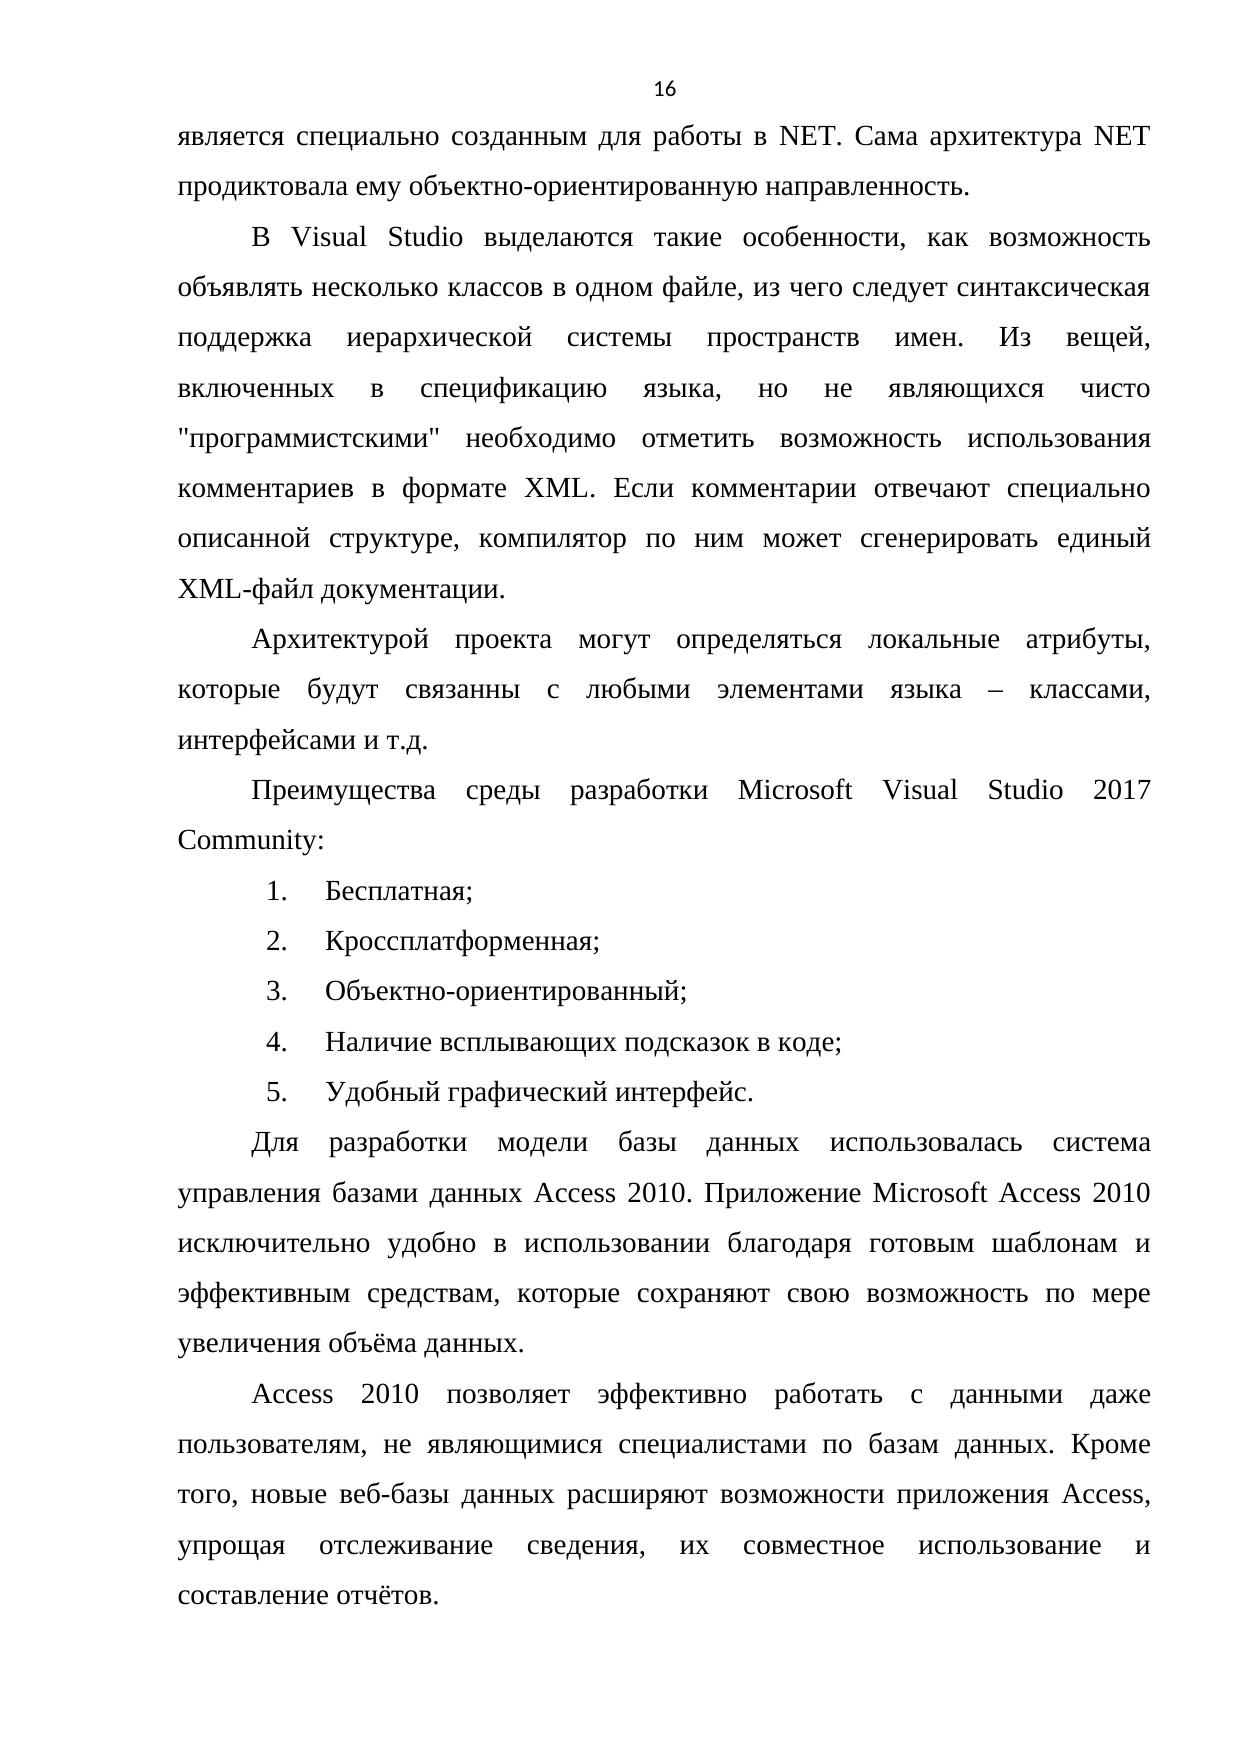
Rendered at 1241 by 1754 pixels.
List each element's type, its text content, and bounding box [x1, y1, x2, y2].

text Access 2010 позволяет эффективно работать с данными даже пользователям, не являющимися специалистами по базам данных. Кроме того, новые веб-базы данных расширяют возможности приложения Access, упрощая отслеживание сведения, их совместное использование и составление отчётов. [177, 1376, 1152, 1611]
text В Visual Studio выделаются такие особенности, как возможность объявлять несколько классов в одном файле, из чего следует синтаксическая поддержка иерархической системы пространств имен. Из вещей, включенных в спецификацию языка, но не являющихся чисто "программистскими" необходимо отметить возможность использования комментариев в формате XML. Если комментарии отвечают специально описанной структуре, компилятор по ним может сгенерировать единый XML-файл документации. [177, 219, 1152, 604]
list Бесплатная; [177, 873, 1152, 906]
list Наличие всплывающих подсказок в коде; [177, 1024, 1152, 1057]
list Удобный графический интерфейс. [177, 1074, 1152, 1108]
text Преимущества среды разработки Microsoft Visual Studio 2017 Community: [177, 772, 1152, 856]
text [177, 118, 1152, 202]
list Объектно-ориентированный; [177, 973, 1152, 1007]
text Для разработки модели базы данных использовалась система управления базами данных Access 2010. Приложение Microsoft Access 2010 исключительно удобно в использовании благодаря готовым шаблонам и эффективным средствам, которые сохраняют свою возможность по мере увеличения объёма данных. [177, 1124, 1152, 1359]
text Архитектурой проекта могут определяться локальные атрибуты, которые будут связанны с любыми элементами языка – классами, интерфейсами и т.д. [177, 621, 1152, 755]
list Кроссплатформенная; [177, 923, 1152, 957]
